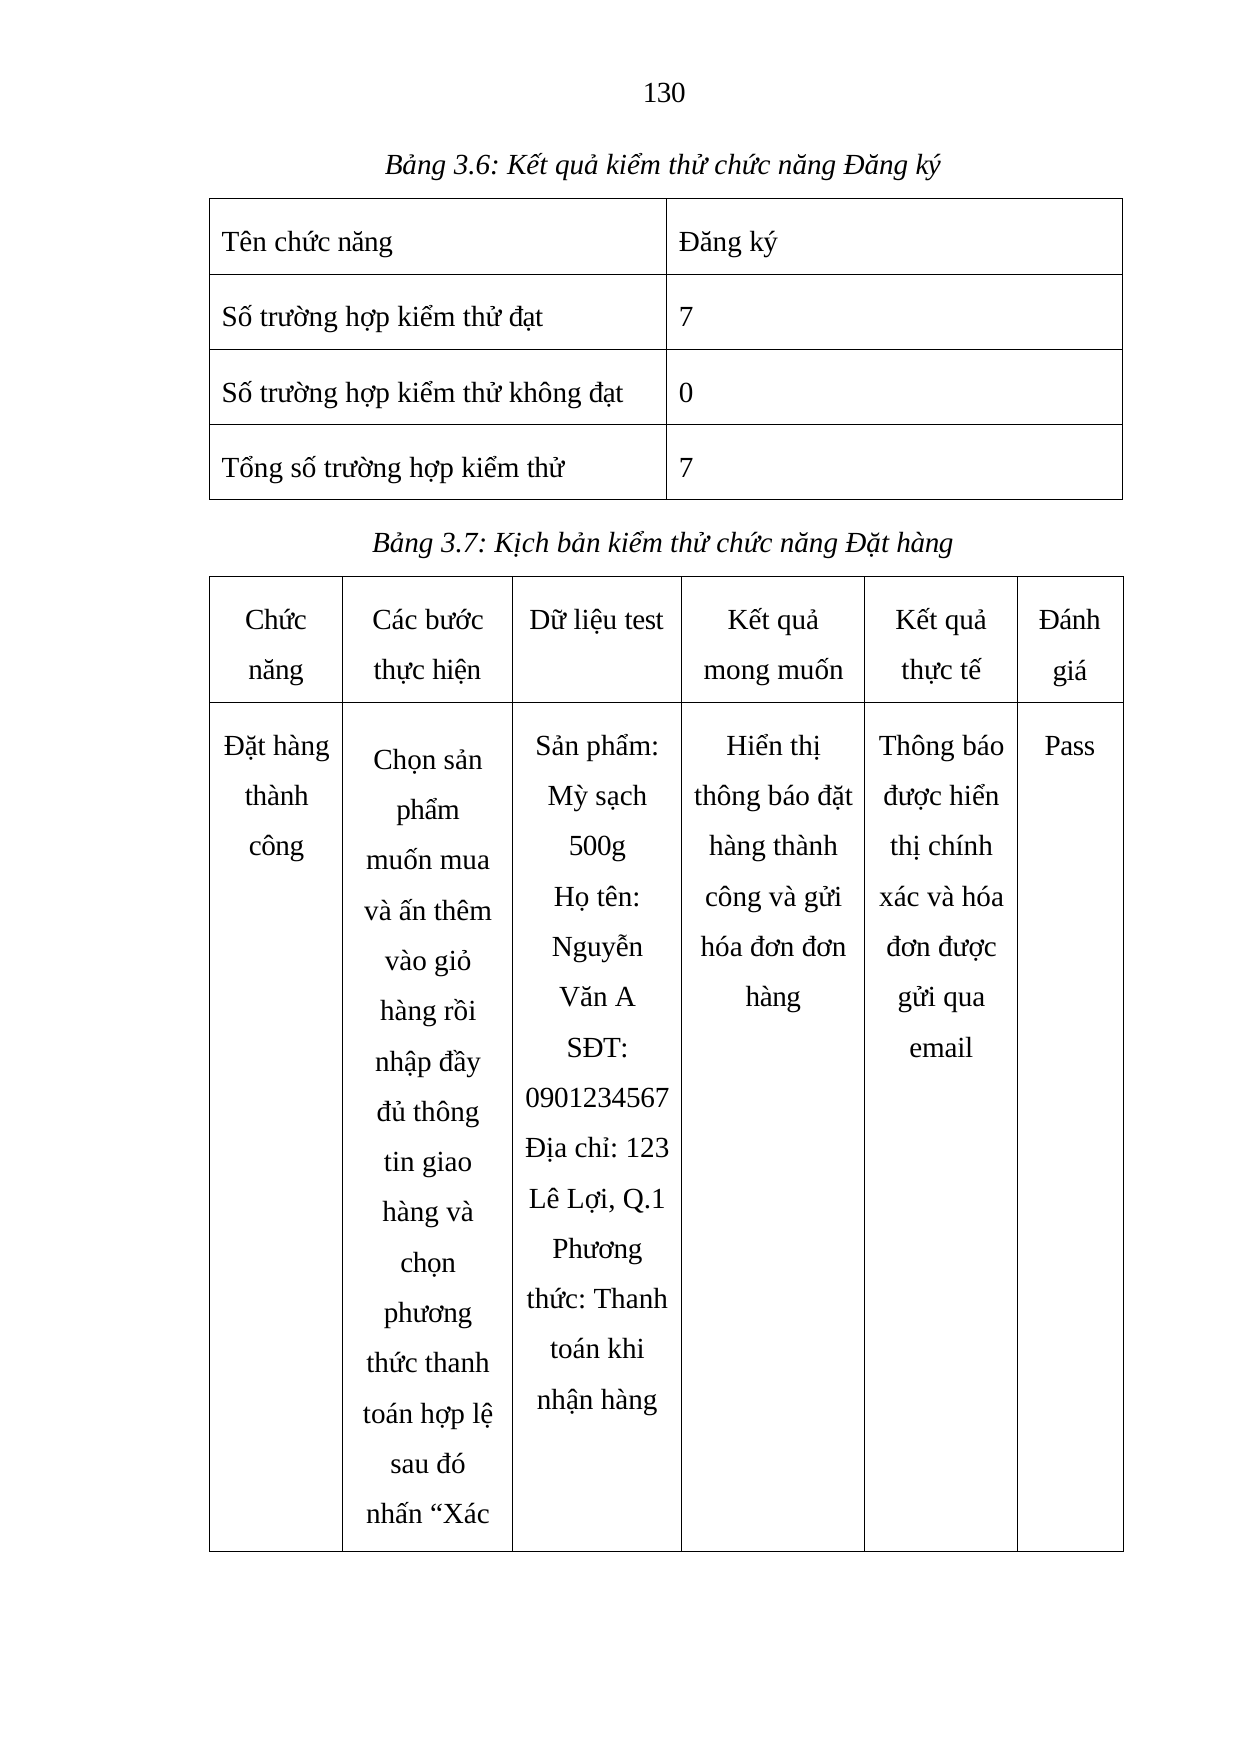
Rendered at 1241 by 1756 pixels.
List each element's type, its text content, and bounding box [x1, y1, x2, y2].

table_header Các bước thực hiện [343, 577, 512, 702]
table_header Kết quả mong muốn [682, 577, 864, 702]
table_cell Đặt hàng thành công [210, 703, 342, 1551]
table_cell Số trường hợp kiểm thử đạt [210, 275, 666, 349]
table_header Dữ liệu test [513, 577, 681, 702]
table_cell Hiển thị thông báo đặt hàng thành công và gửi hóa đơn đơn hàng [682, 703, 864, 1551]
table_cell 0 [667, 350, 1122, 424]
table_cell Thông báo được hiển thị chính xác và hóa đơn được gửi qua email [865, 703, 1017, 1551]
table_cell Tổng số trường hợp kiểm thử [210, 425, 666, 499]
text Bảng 3.7: Kịch bản kiểm thử chức năng Đặt hàng [230, 525, 1098, 559]
table_cell Sản phẩm: Mỳ sạch 500g Họ tên: Nguyễn Văn A SĐT: 0901234567 Địa chỉ: 123 Lê Lợi, Q.1 Phương thức: Thanh toán khi nhận hàng [513, 703, 681, 1551]
table_cell Chọn sản phẩm muốn mua và ấn thêm vào giỏ hàng rồi nhập đầy đủ thông tin giao hàng và chọn phương thức thanh toán hợp lệ sau đó nhấn “Xác [343, 703, 512, 1551]
text Bảng 3.6: Kết quả kiểm thử chức năng Đăng ký [230, 147, 1098, 181]
table_header Chức năng [210, 577, 342, 702]
table_header Đánh giá [1018, 577, 1123, 702]
table_header Tên chức năng [210, 199, 666, 273]
table_header Kết quả thực tế [865, 577, 1017, 702]
table_cell Pass [1018, 703, 1123, 1551]
table_cell 7 [667, 425, 1122, 499]
table_cell 7 [667, 275, 1122, 349]
table_cell Số trường hợp kiểm thử không đạt [210, 350, 666, 424]
table_header Đăng ký [667, 199, 1122, 273]
